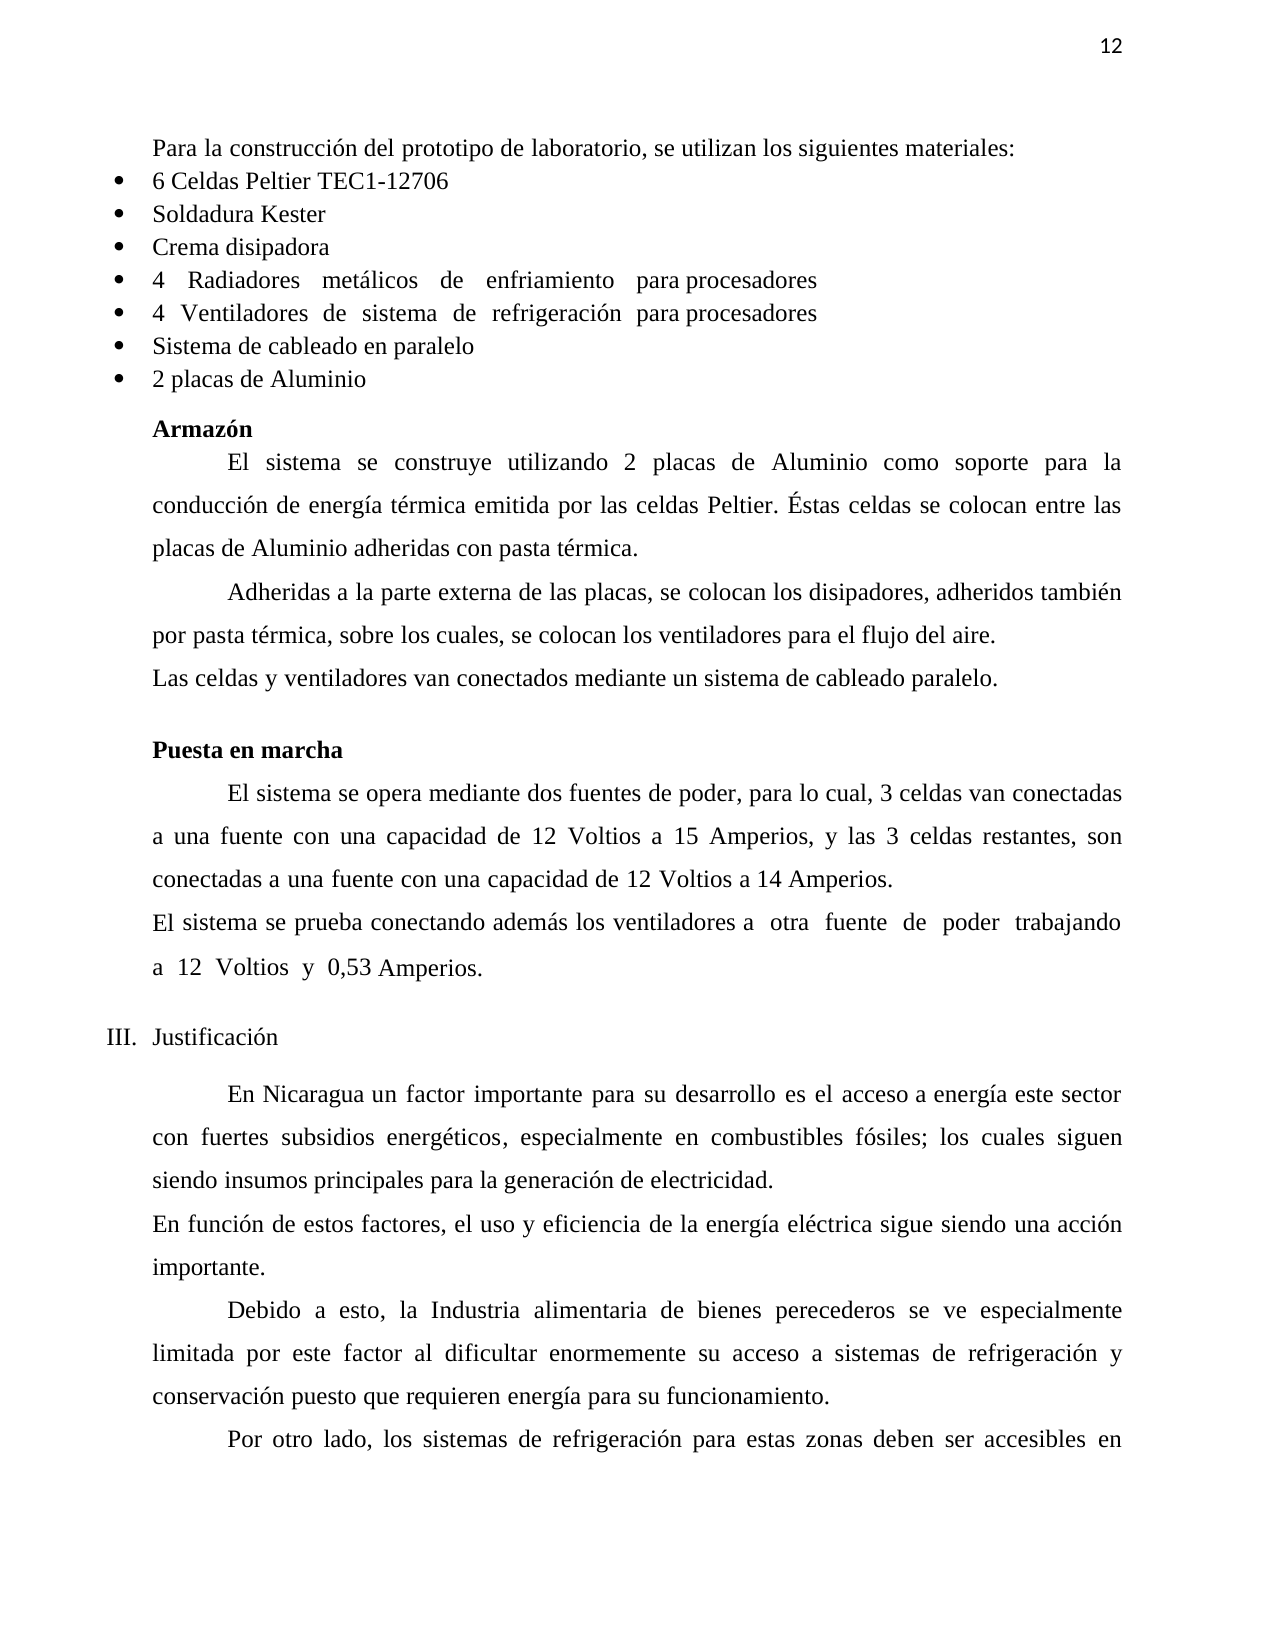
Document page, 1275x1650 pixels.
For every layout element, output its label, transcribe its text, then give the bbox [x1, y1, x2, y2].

list Sistema de cableado en paralelo [114, 331, 1122, 360]
text En Nicaragua un factor importante para su desarrollo es el acceso a energía este sector con fuertes subsidios energéticos, especialmente en combustibles fósiles; los cuales siguen siendo insumos principales para la generación de electricidad. [152, 1079, 1122, 1194]
subtitle Justificación [137, 1022, 1141, 1051]
text El sistema se prueba conectando además los ventiladores a otra fuente de poder trabajando a 12 Voltios y 0,53 Amperios. [152, 907, 1122, 982]
list Soldadura Kester [114, 199, 1122, 228]
list Crema disipadora [114, 232, 1122, 261]
text En función de estos factores, el uso y eficiencia de la energía eléctrica sigue siendo una acción importante. [152, 1209, 1122, 1281]
text El sistema se opera mediante dos fuentes de poder, para lo cual, 3 celdas van conectadas a una fuente con una capacidad de 12 Voltios a 15 Amperios, y las 3 celdas restantes, son conectadas a una fuente con una capacidad de 12 Voltios a 14 Amperios. [152, 778, 1122, 893]
list 4 Ventiladores de sistema de refrigeración para procesadores [114, 298, 1122, 327]
list 2 placas de Aluminio [114, 364, 1122, 393]
text Adheridas a la parte externa de las placas, se colocan los disipadores, adheridos también por pasta térmica, sobre los cuales, se colocan los ventiladores para el flujo del aire. [152, 577, 1122, 648]
text Las celdas y ventiladores van conectados mediante un sistema de cableado paralelo. [152, 663, 1122, 692]
text Puesta en marcha [152, 735, 1122, 763]
list 6 Celdas Peltier TEC1-12706 [114, 166, 1122, 195]
list 4 Radiadores metálicos de enfriamiento para procesadores [114, 265, 1122, 294]
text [152, 1424, 1122, 1453]
text Para la construcción del prototipo de laboratorio, se utilizan los siguientes materiales: [152, 133, 1122, 162]
text El sistema se construye utilizando 2 placas de Aluminio como soporte para la conducción de energía térmica emitida por las celdas Peltier. Éstas celdas se colocan entre las placas de Aluminio adheridas con pasta térmica. [152, 447, 1122, 562]
text Debido a esto, la Industria alimentaria de bienes perecederos se ve especialmente limitada por este factor al dificultar enormemente su acceso a sistemas de refrigeración y conservación puesto que requieren energía para su funcionamiento. [152, 1295, 1122, 1410]
text Armazón [152, 414, 1122, 443]
